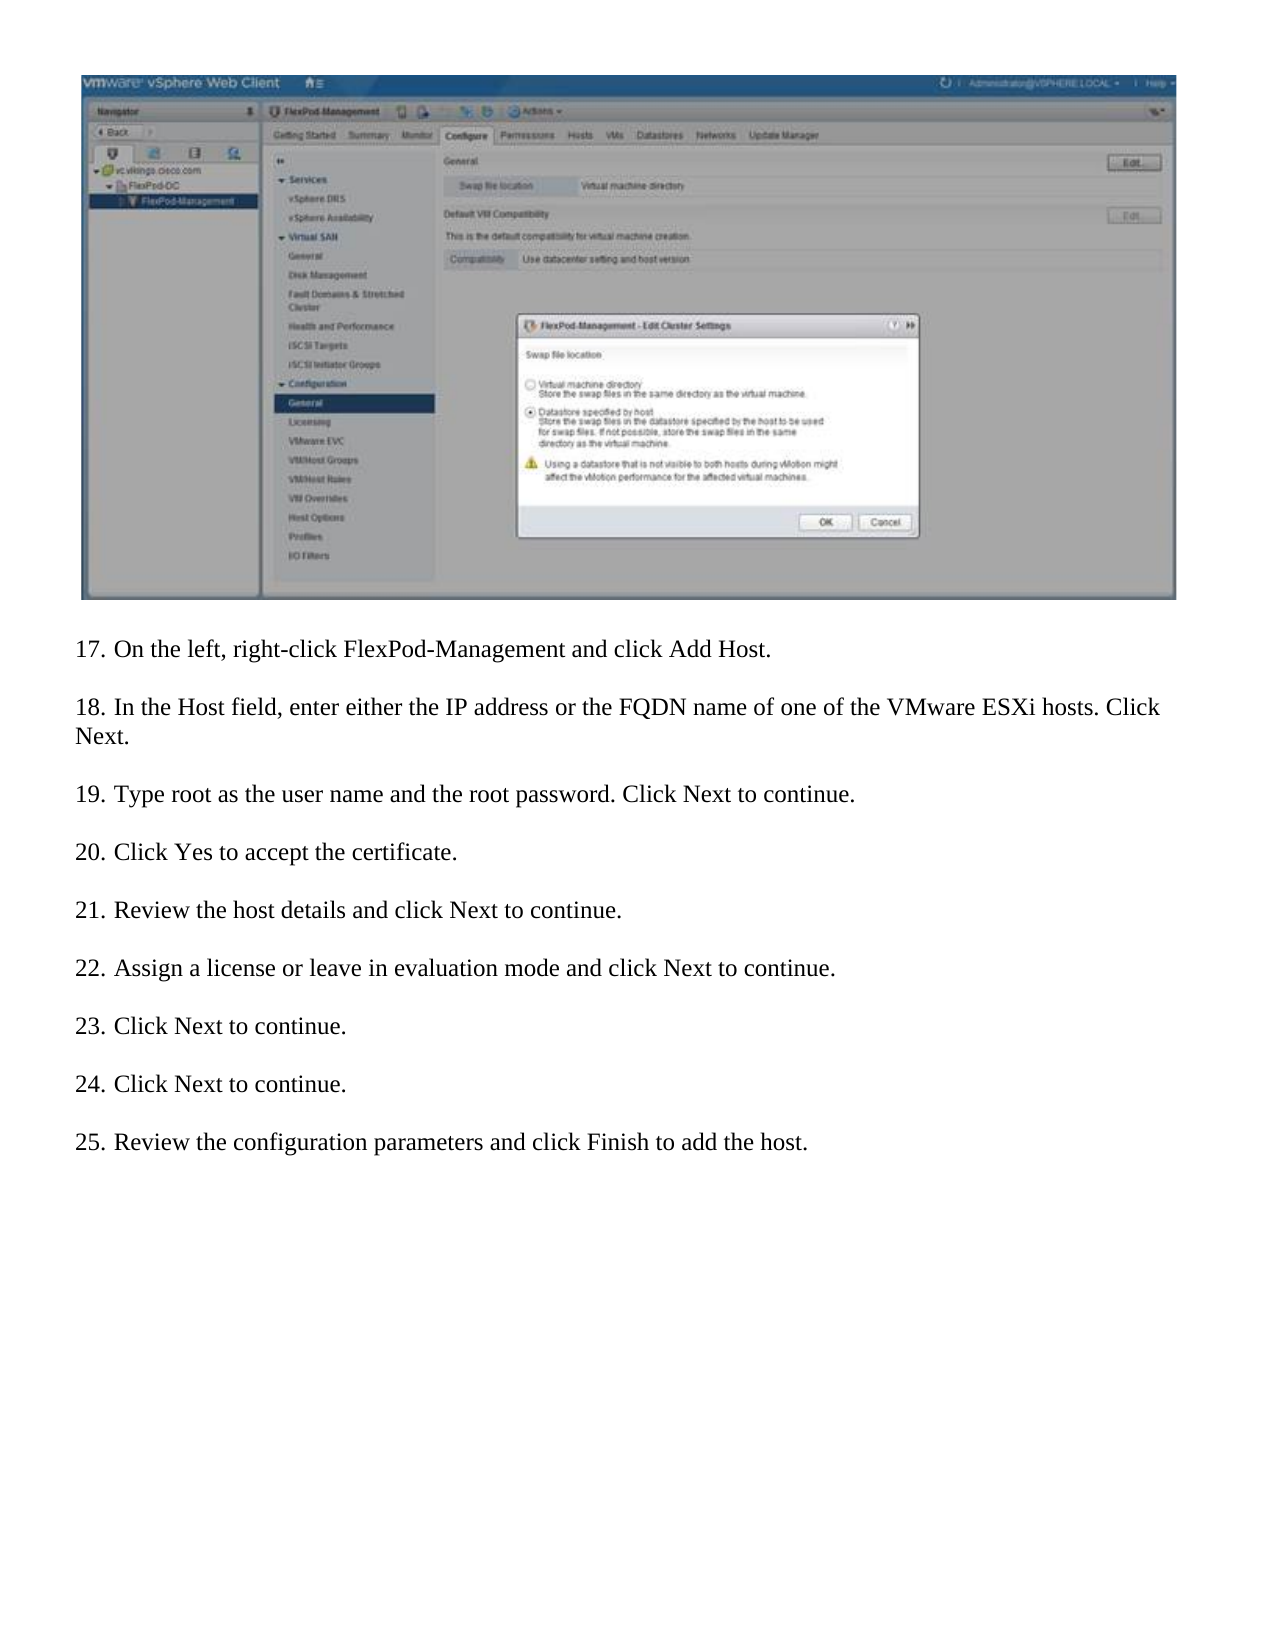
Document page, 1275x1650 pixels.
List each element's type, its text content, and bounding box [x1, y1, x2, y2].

text 17. On the left, right-click FlexPod-Management and click Add Host. [75, 634, 1200, 663]
text 18. In the Host field, enter either the IP address or the FQDN name of one of the VMware ESXi hosts. Click Next. [75, 692, 1200, 750]
text 20. Click Yes to accept the certificate. [75, 837, 1200, 866]
text 23. Click Next to continue. [75, 1011, 1200, 1039]
text 21. Review the host details and click Next to continue. [75, 895, 1200, 924]
text 22. Assign a license or leave in evaluation mode and click Next to continue. [75, 953, 1200, 982]
text 24. Click Next to continue. [75, 1069, 1200, 1097]
text 19. Type root as the user name and the root password. Click Next to continue. [75, 779, 1200, 808]
picture [81, 75, 1177, 600]
text 25. Review the configuration parameters and click Finish to add the host. [75, 1127, 1200, 1155]
